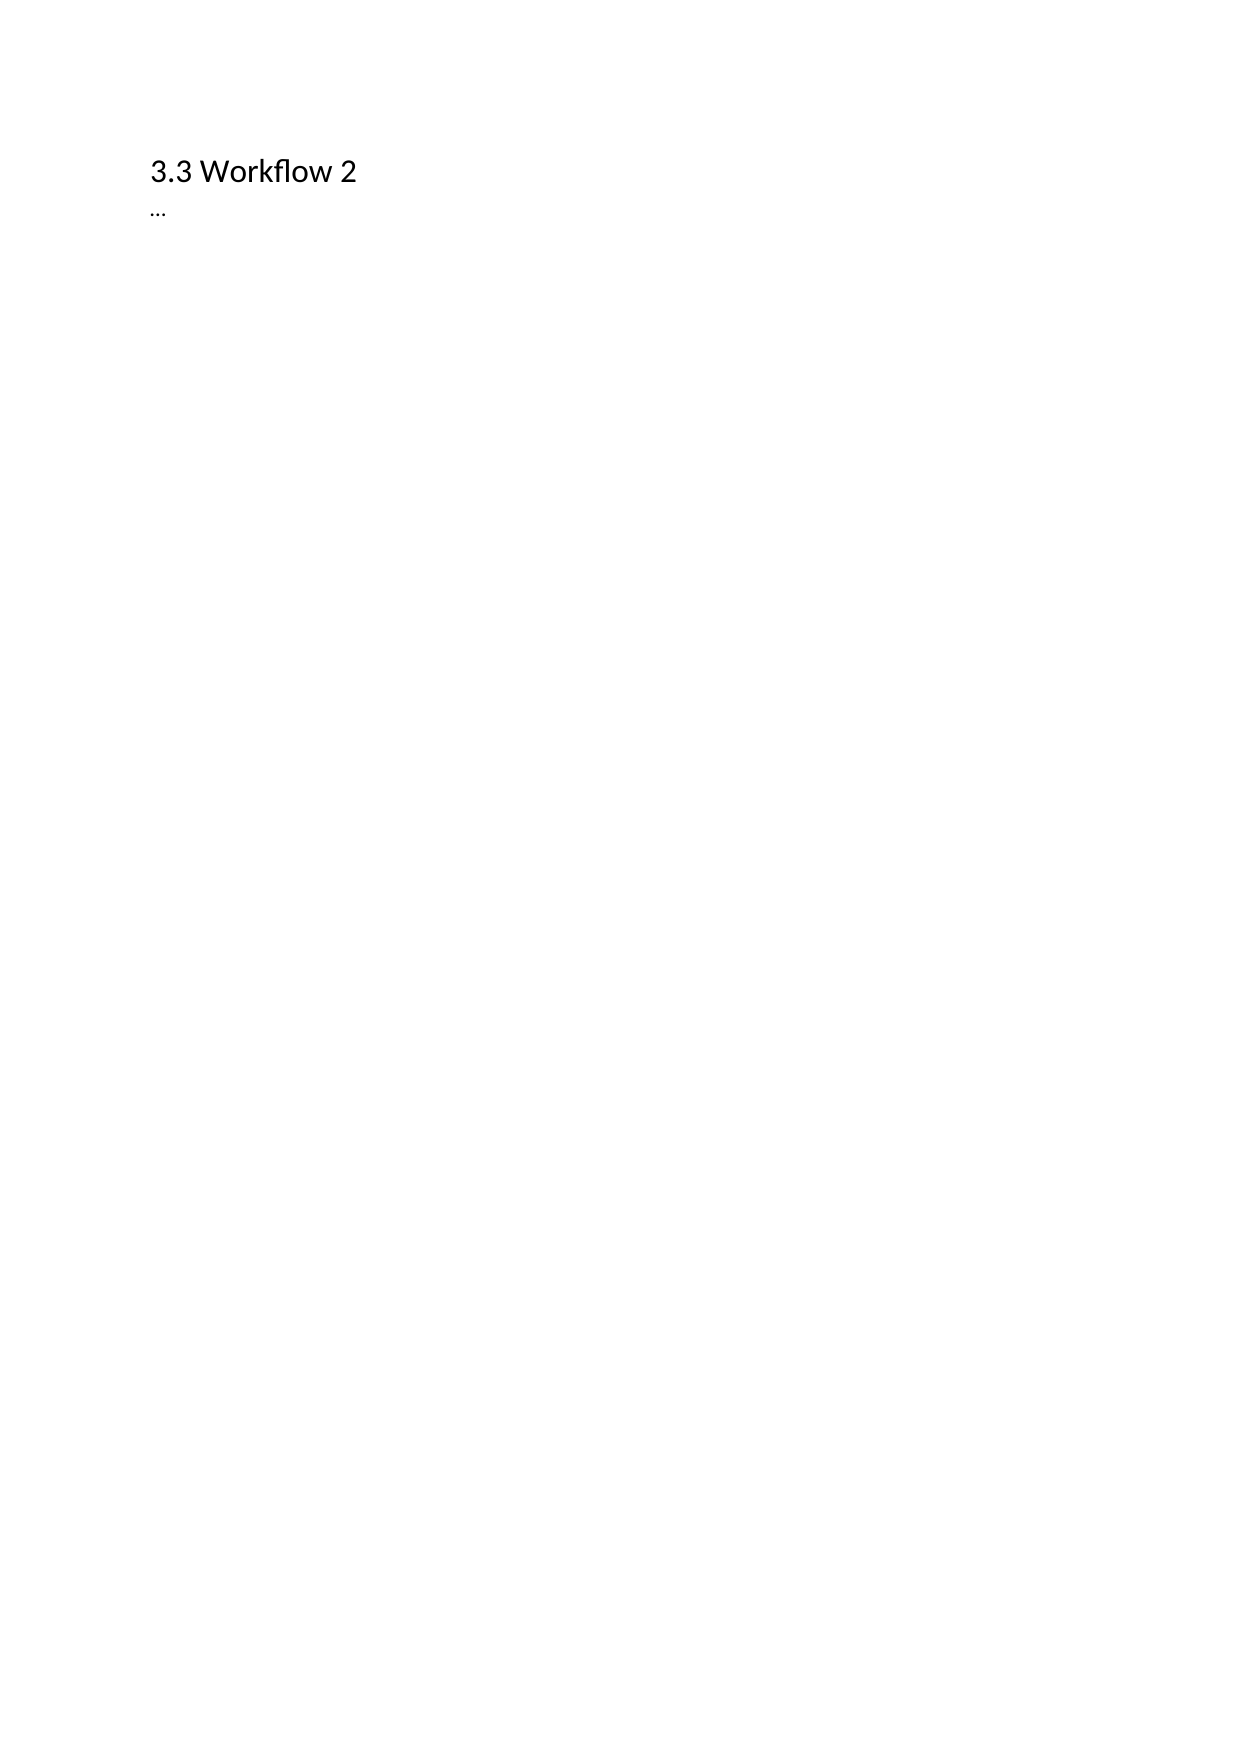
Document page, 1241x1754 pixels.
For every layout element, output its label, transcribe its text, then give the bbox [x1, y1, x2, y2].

text … [150, 194, 1093, 222]
subtitle 3.3 Workflow 2 [150, 150, 1093, 191]
